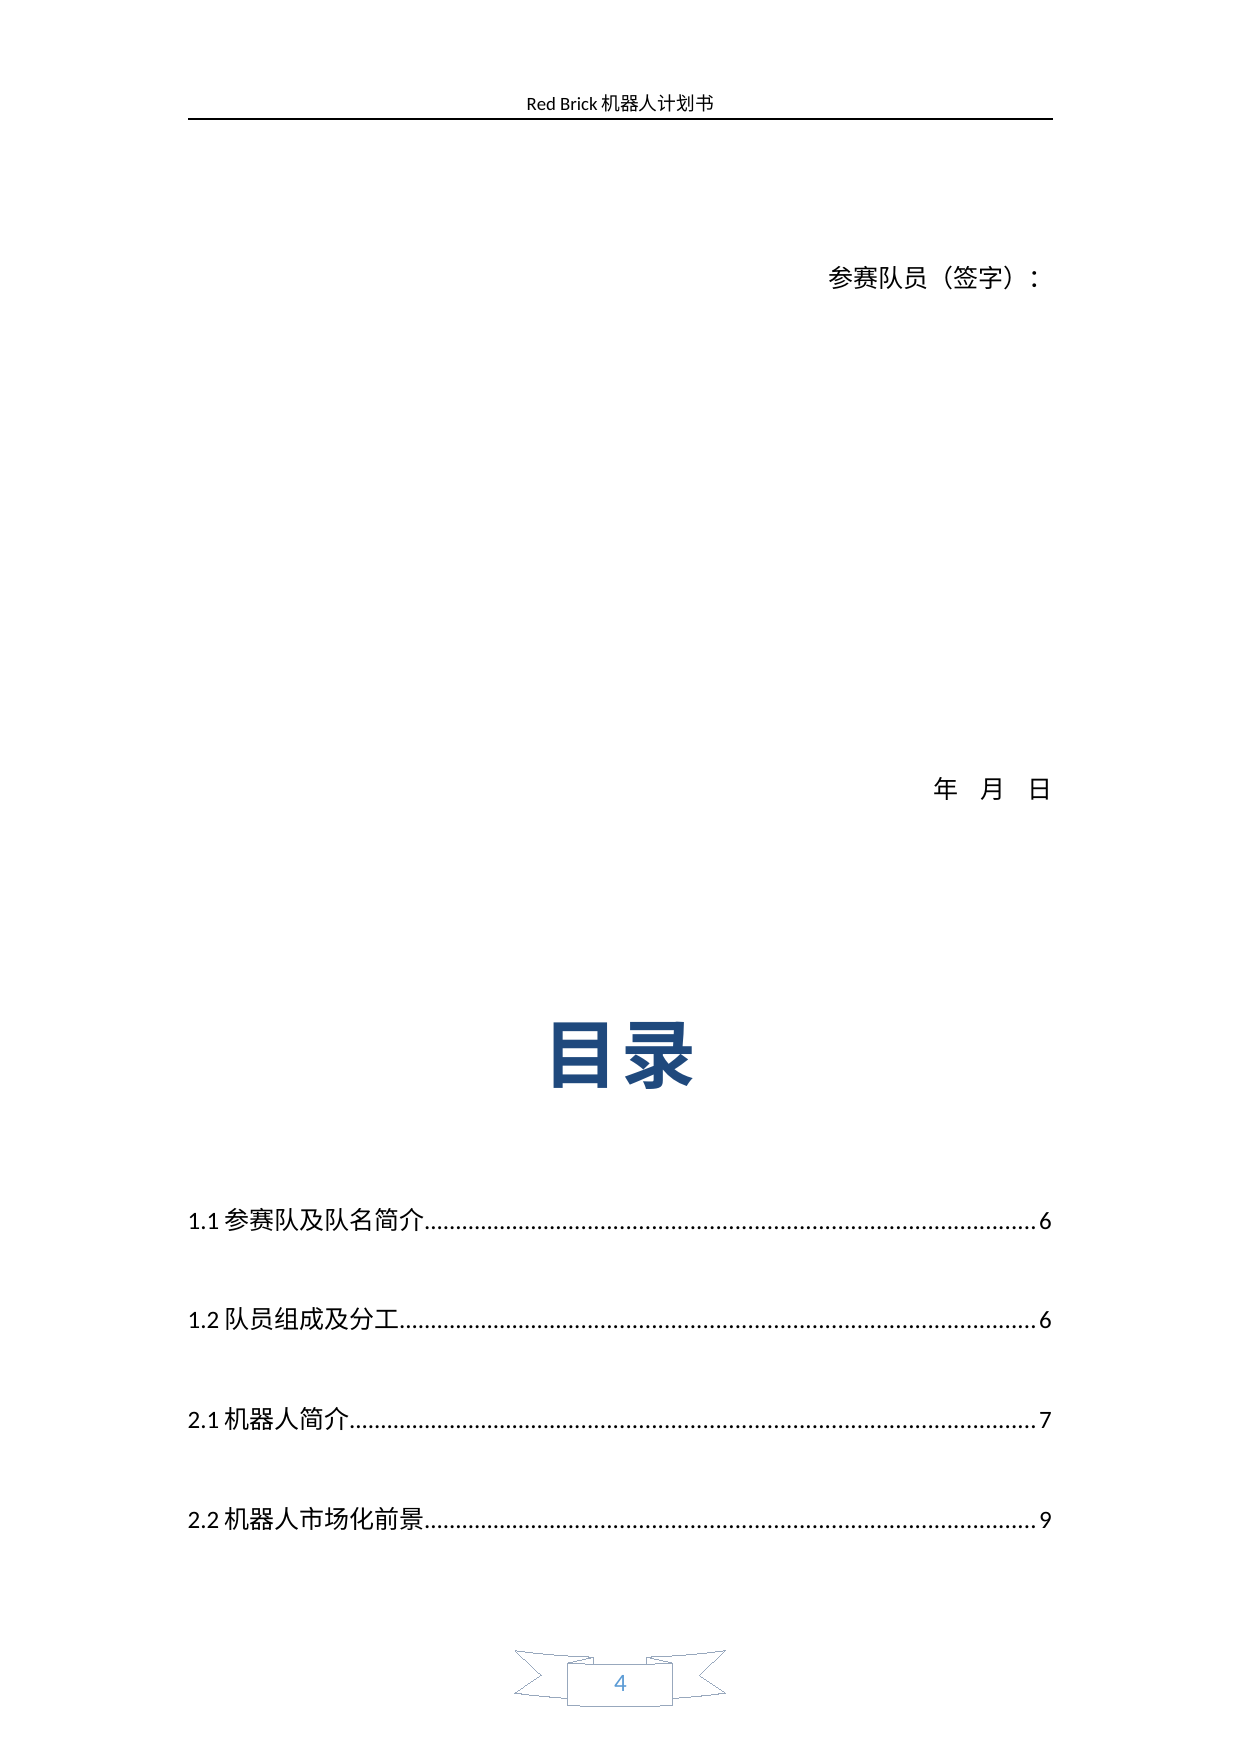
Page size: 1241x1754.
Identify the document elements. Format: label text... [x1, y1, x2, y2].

text 年 月 日 [187, 755, 1053, 820]
text 参赛队员（签字）： [187, 244, 1053, 309]
